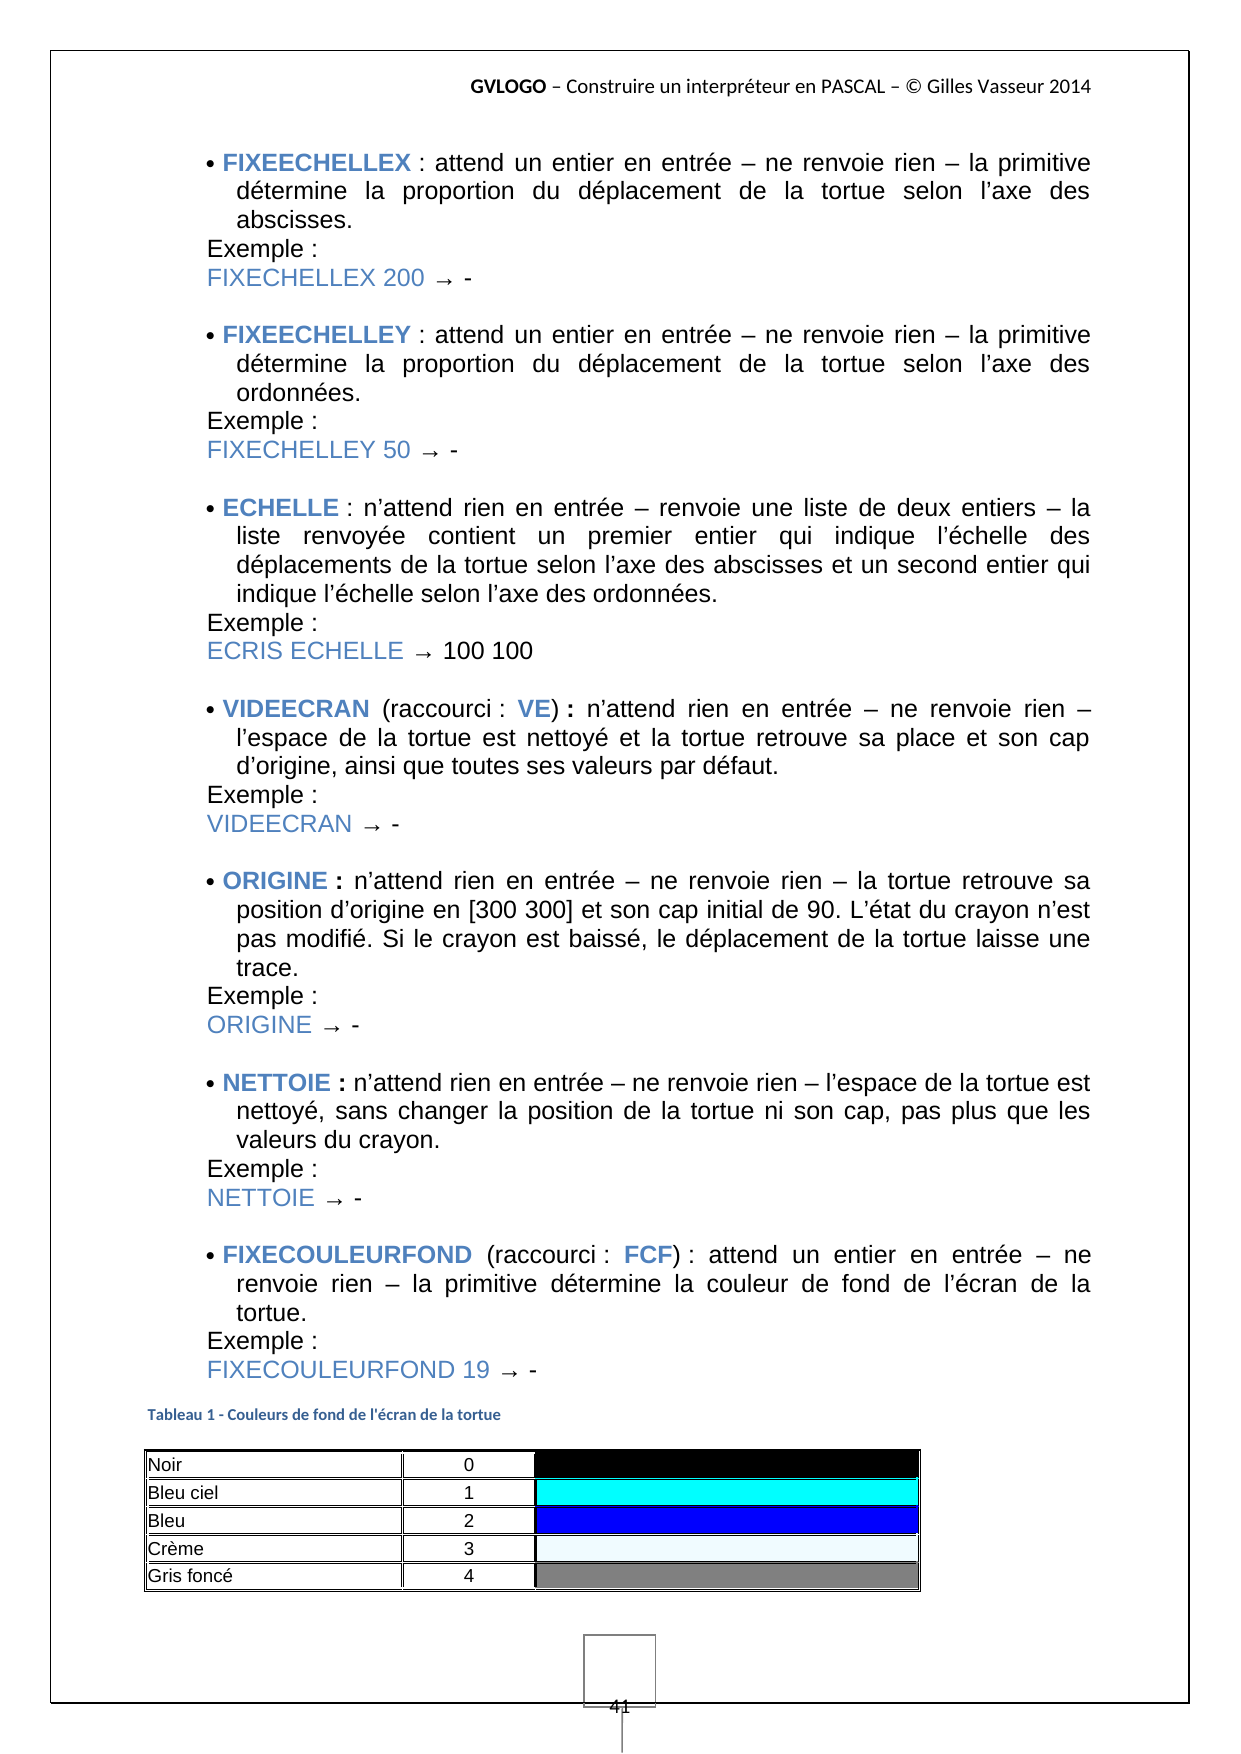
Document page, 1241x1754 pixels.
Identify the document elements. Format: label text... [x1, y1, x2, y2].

list FIXEECHELLEX : attend un entier en entrée – ne renvoie rien – la primitive détermine la proportion du déplacement de la tortue selon l’axe des abscisses. [207, 148, 1092, 234]
list FIXECOULEURFOND (raccourci : FCF) : attend un entier en entrée – ne renvoie rien – la primitive détermine la couleur de fond de l’écran de la tortue. [207, 1240, 1092, 1326]
list NETTOIE : n’attend rien en entrée – ne renvoie rien – l’espace de la tortue est nettoyé, sans changer la position de la tortue ni son cap, pas plus que les valeurs du crayon. [207, 1068, 1092, 1154]
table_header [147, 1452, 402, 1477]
text FIXECHELLEY 50 → - [147, 435, 1092, 464]
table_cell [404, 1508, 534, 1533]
list ORIGINE : n’attend rien en entrée – ne renvoie rien – la tortue retrouve sa position d’origine en [300 300] et son cap initial de 90. L’état du crayon n’est pas modifié. Si le crayon est baissé, le déplacement de la tortue laisse une trace. [207, 866, 1092, 981]
text Exemple : [147, 780, 1092, 809]
list VIDEECRAN (raccourci : VE) : n’attend rien en entrée – ne renvoie rien – l’espace de la tortue est nettoyé et la tortue retrouve sa place et son cap d’origine, ainsi que toutes ses valeurs par défaut. [207, 694, 1092, 780]
text Exemple : [147, 406, 1092, 435]
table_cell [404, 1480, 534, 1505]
text Exemple : [147, 608, 1092, 636]
list FIXEECHELLEY : attend un entier en entrée – ne renvoie rien – la primitive détermine la proportion du déplacement de la tortue selon l’axe des ordonnées. [207, 320, 1092, 406]
list ECHELLE : n’attend rien en entrée – renvoie une liste de deux entiers – la liste renvoyée contient un premier entier qui indique l’échelle des déplacements de la tortue selon l’axe des abscisses et un second entier qui indique l’échelle selon l’axe des ordonnées. [207, 493, 1092, 608]
text Exemple : [147, 1326, 1092, 1355]
text Exemple : [147, 1154, 1092, 1183]
text ORIGINE → - [147, 1010, 1092, 1039]
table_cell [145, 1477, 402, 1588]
text Exemple : [147, 981, 1092, 1010]
text Tableau 1 - Couleurs de fond de l'écran de la tortue [147, 1405, 1092, 1425]
text FIXECOULEURFOND 19 → - [147, 1355, 1092, 1384]
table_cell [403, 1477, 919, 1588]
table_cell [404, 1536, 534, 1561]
text Exemple : [147, 234, 1092, 263]
text VIDEECRAN → - [147, 809, 1092, 838]
text FIXECHELLEX 200 → - [147, 263, 1092, 291]
text ECRIS ECHELLE → 100 100 [147, 636, 1092, 665]
text NETTOIE → - [147, 1183, 1092, 1211]
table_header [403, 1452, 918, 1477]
